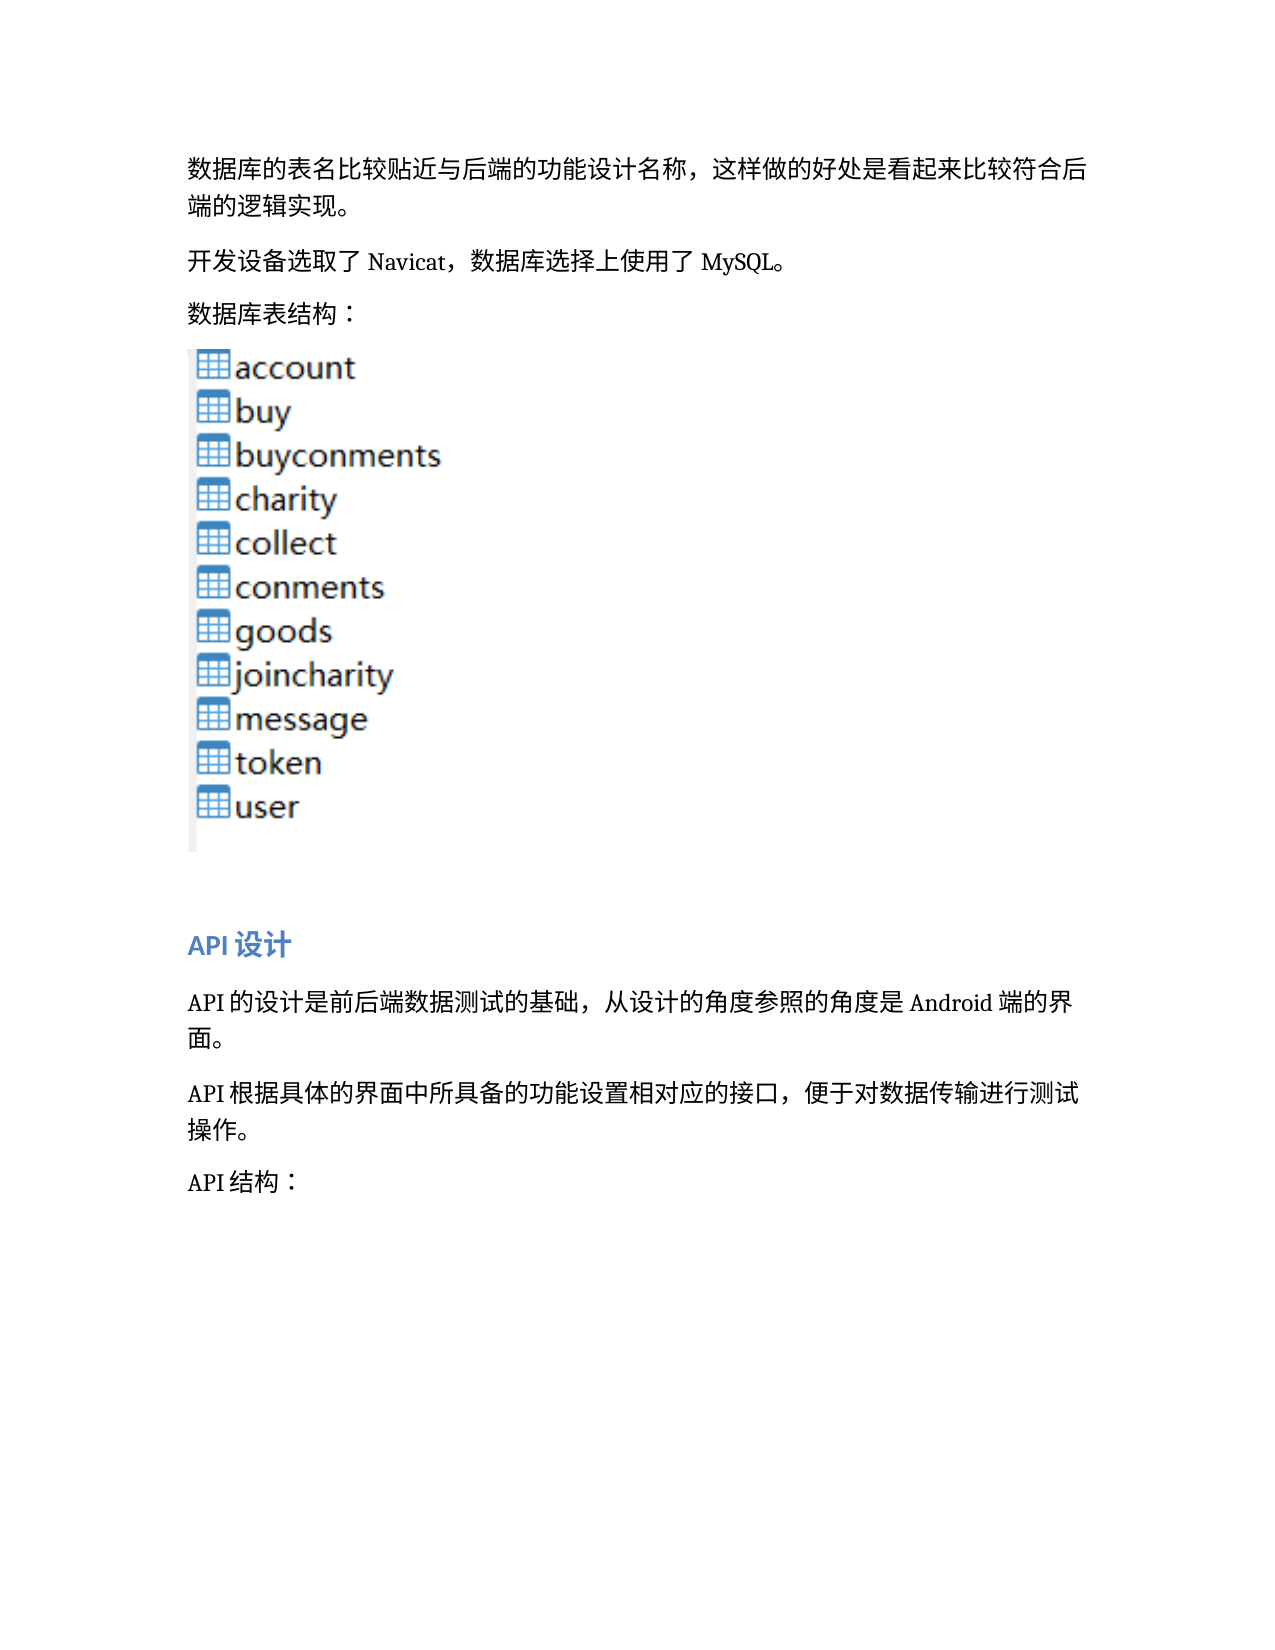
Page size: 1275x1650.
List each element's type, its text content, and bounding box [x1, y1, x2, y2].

subtitle API设计 [187, 922, 1087, 964]
text 数据库的表名比较贴近与后端的功能设计名称，这样做的好处是看起来比较符合后端的逻辑实现。 [187, 150, 1087, 222]
text 开发设备选取了Navicat，数据库选择上使用了MySQL。 [187, 241, 1087, 277]
text API结构： [187, 1165, 1087, 1199]
picture [187, 349, 557, 852]
text 数据库表结构： [187, 296, 1087, 330]
text API的设计是前后端数据测试的基础，从设计的角度参照的角度是Android端的界面。 [187, 983, 1087, 1055]
text API根据具体的界面中所具备的功能设置相对应的接口，便于对数据传输进行测试操作。 [187, 1074, 1087, 1146]
